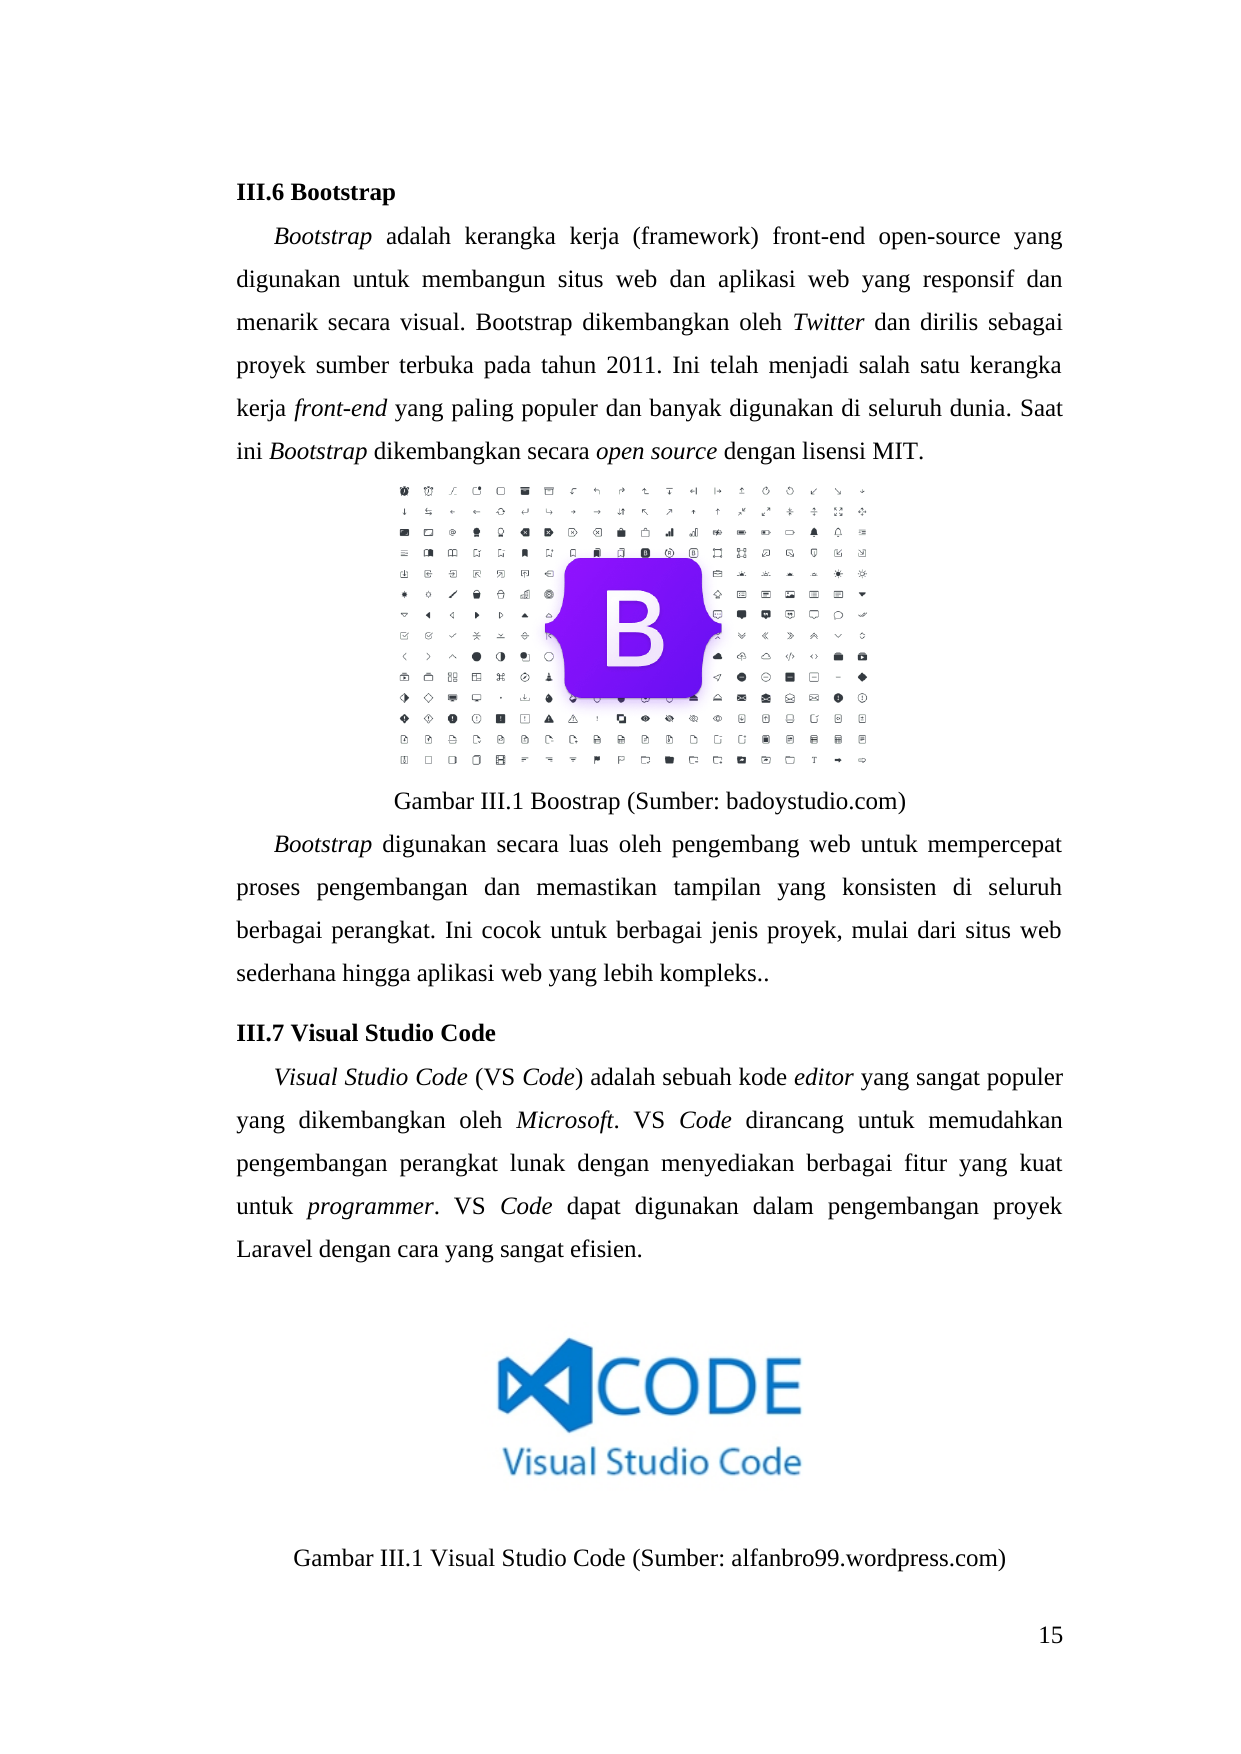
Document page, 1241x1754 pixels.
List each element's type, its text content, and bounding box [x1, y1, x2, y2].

text Bootstrap digunakan secara luas oleh pengembang web untuk mempercepat proses pengembangan dan memastikan tampilan yang konsisten di seluruh berbagai perangkat. Ini cocok untuk berbagai jenis proyek, mulai dari situs web sederhana hingga aplikasi web yang lebih kompleks.. [236, 829, 1063, 987]
subtitle Boostrap (Sumber: badoystudio.com) [236, 786, 1063, 815]
subtitle Visual Studio Code [236, 1018, 1063, 1047]
text Bootstrap adalah kerangka kerja (framework) front-end open-source yang digunakan untuk membangun situs web dan aplikasi web yang responsif dan menarik secara visual. Bootstrap dikembangkan oleh Twitter dan dirilis sebagai proyek sumber terbuka pada tahun 2011. Ini telah menjadi salah satu kerangka kerja front-end yang paling populer dan banyak digunakan di seluruh dunia. Saat ini Bootstrap dikembangkan secara open source dengan lisensi MIT. [236, 221, 1063, 465]
picture [397, 1277, 902, 1529]
subtitle Bootstrap [236, 177, 1063, 206]
subtitle Visual Studio Code (Sumber: alfanbro99.wordpress.com) [236, 1543, 1063, 1571]
text Visual Studio Code (VS Code) adalah sebuah kode editor yang sangat populer yang dikembangkan oleh Microsoft. VS Code dirancang untuk memudahkan pengembangan perangkat lunak dengan menyediakan berbagai fitur yang kuat untuk programmer. VS Code dapat digunakan dalam pengembangan proyek Laravel dengan cara yang sangat efisien. [236, 1062, 1063, 1263]
picture [392, 479, 874, 772]
